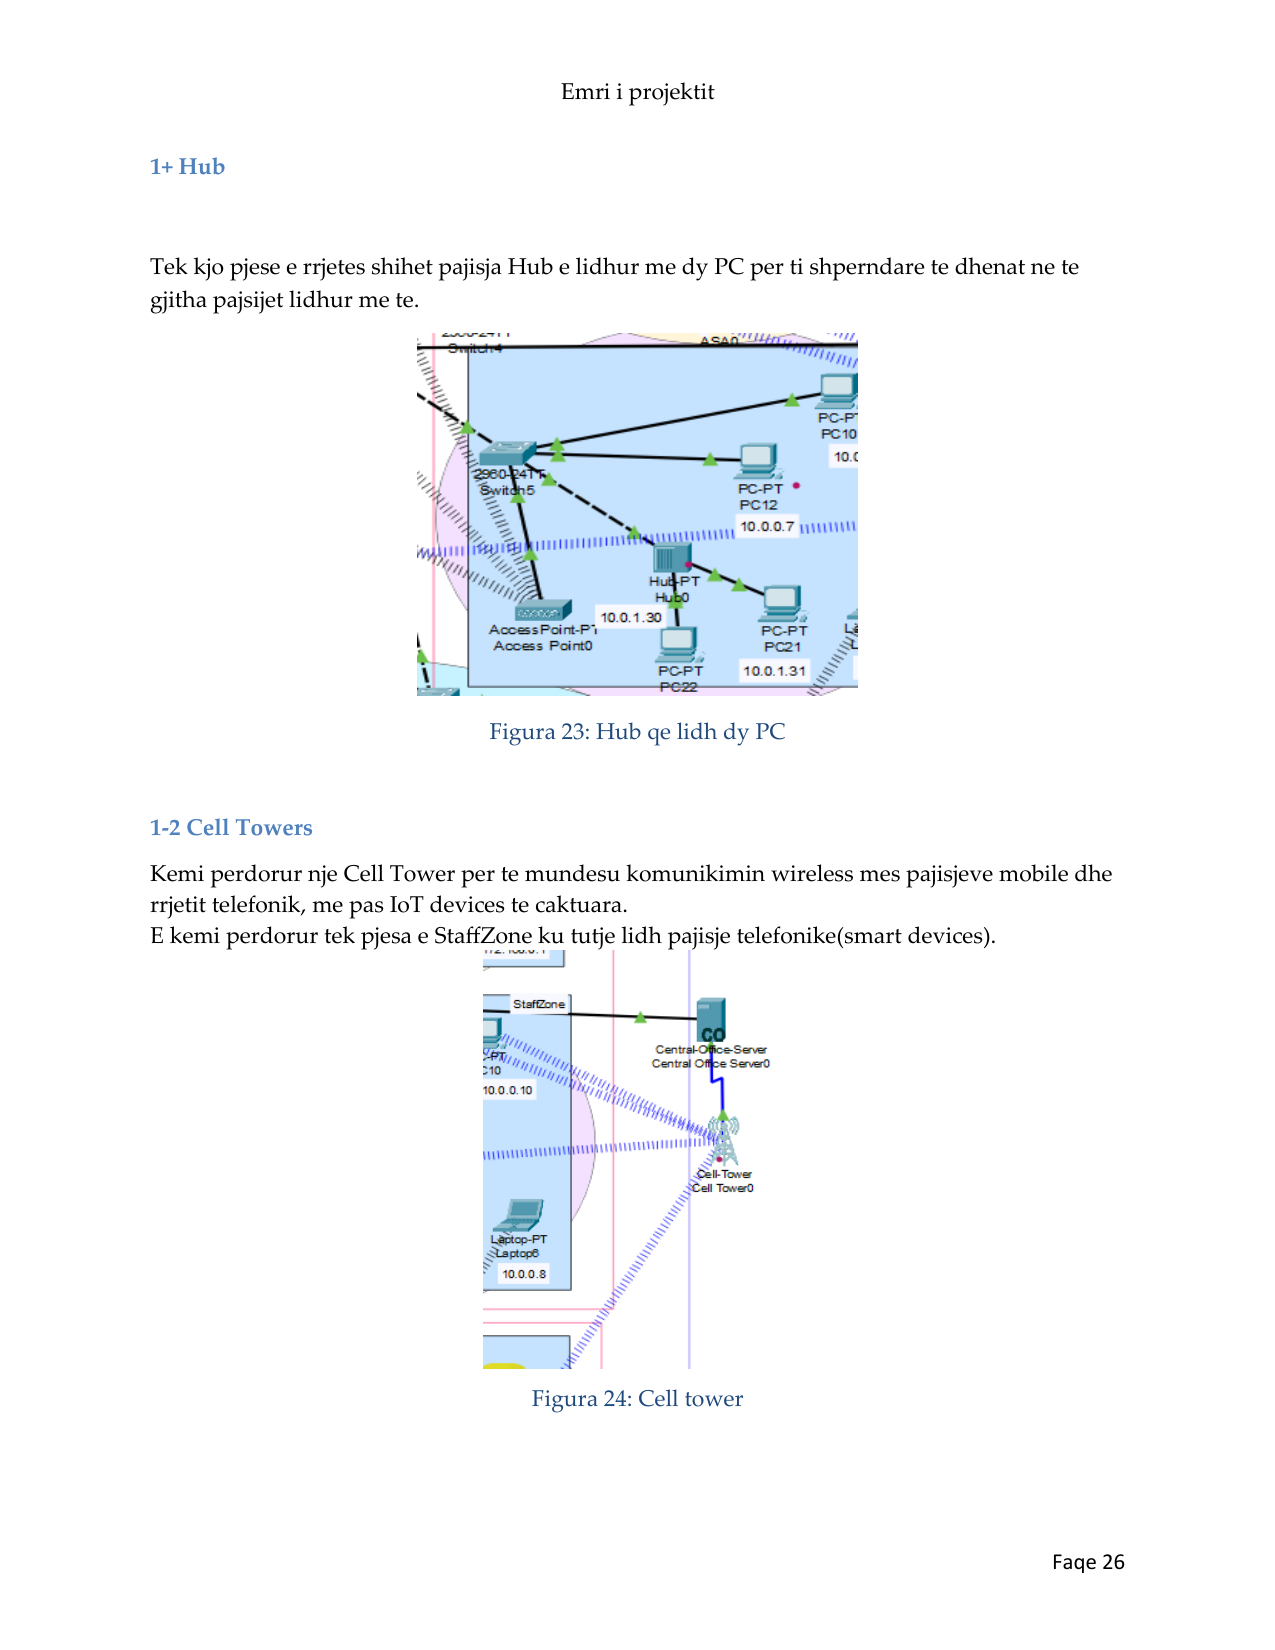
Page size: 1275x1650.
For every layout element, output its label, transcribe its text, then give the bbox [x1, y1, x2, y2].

text Figura 24: Cell tower [150, 1382, 1125, 1413]
picture [417, 333, 858, 696]
text 1-2 Cell Towers [150, 811, 1125, 842]
text Tek kjo pjese e rrjetes shihet pajisja Hub e lidhur me dy PC per ti shperndare te dhenat ne te gjitha pajsijet lidhur me te. [150, 250, 1125, 314]
picture [483, 950, 792, 1369]
text E kemi perdorur tek pjesa e StaffZone ku tutje lidh pajisje telefonike(smart devices). [150, 919, 1125, 950]
text 1+ Hub [150, 150, 1125, 181]
text Figura 23: Hub qe lidh dy PC [150, 715, 1125, 746]
text Kemi perdorur nje Cell Tower per te mundesu komunikimin wireless mes pajisjeve mobile dhe rrjetit telefonik, me pas IoT devices te caktuara. [150, 857, 1125, 919]
